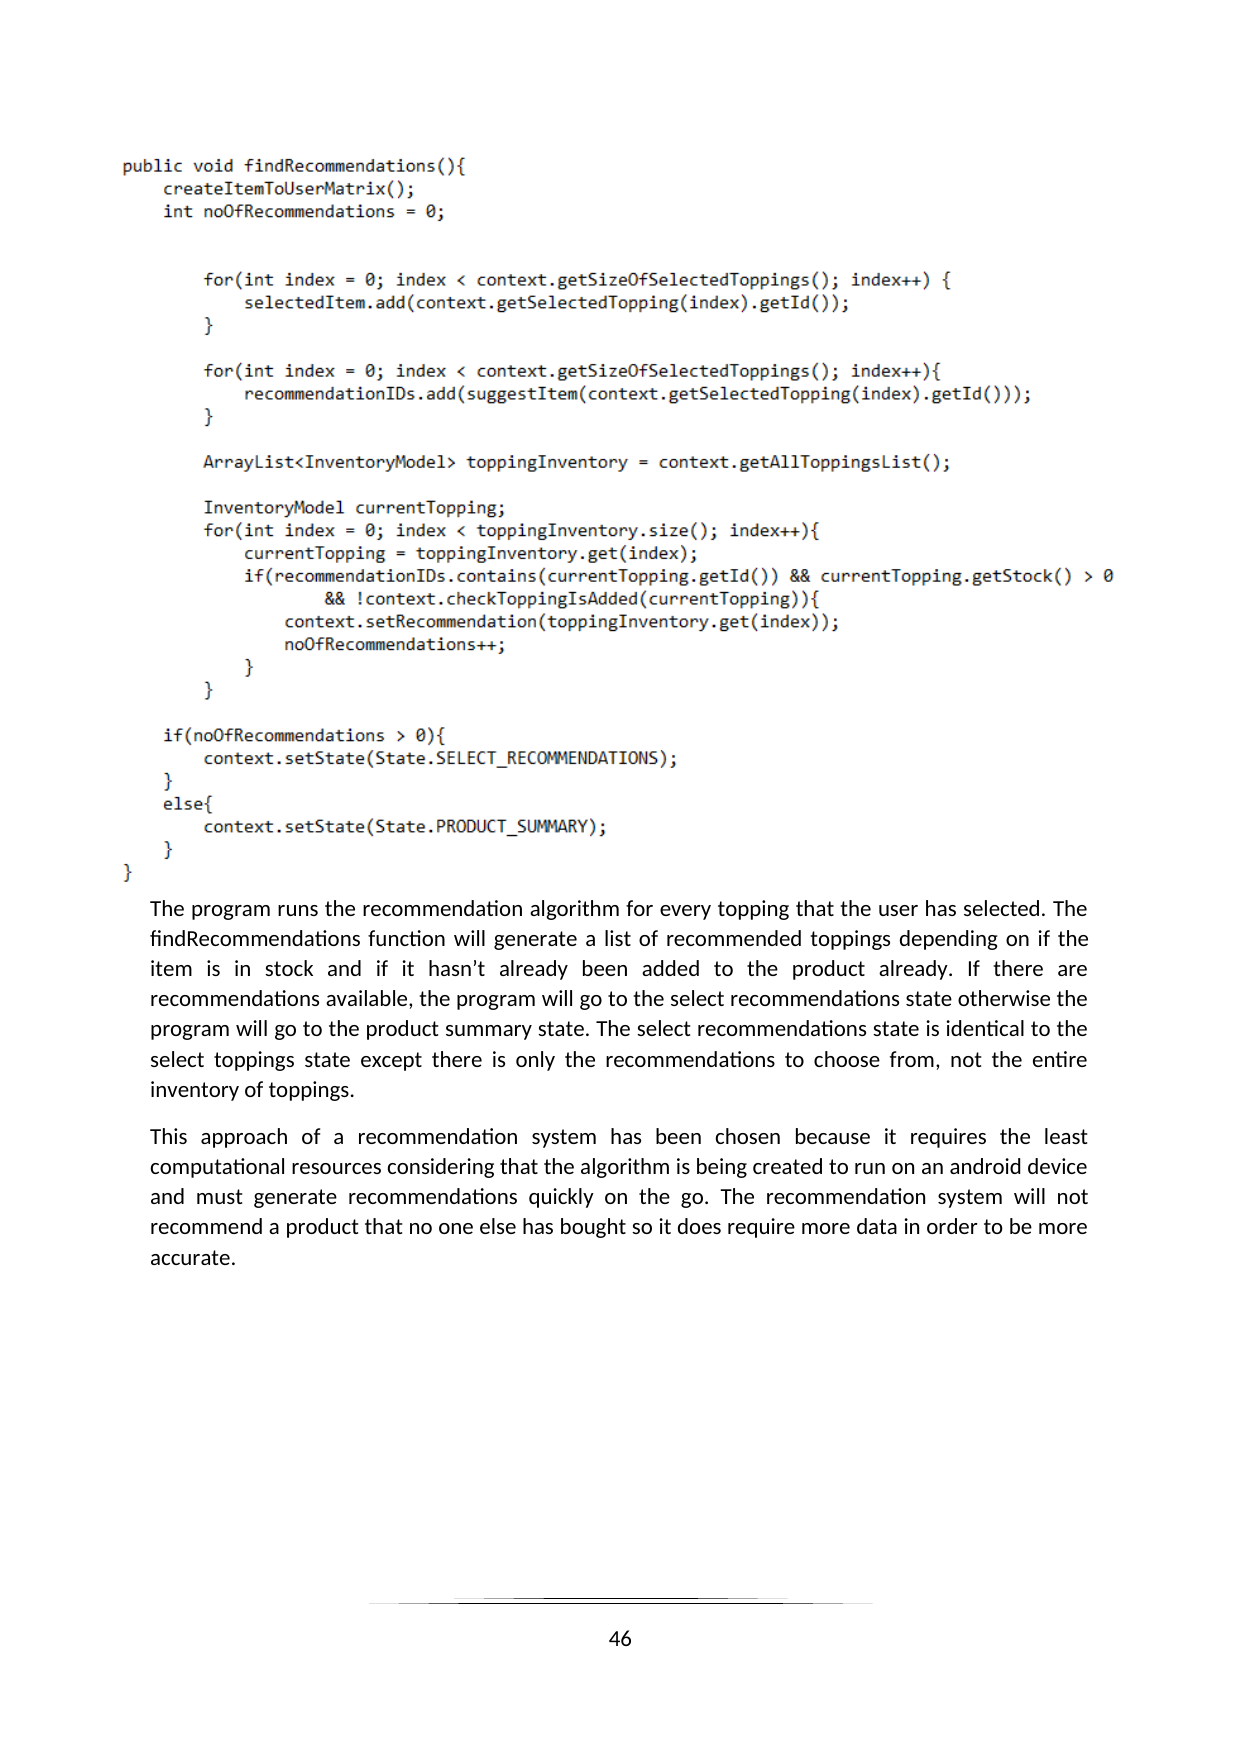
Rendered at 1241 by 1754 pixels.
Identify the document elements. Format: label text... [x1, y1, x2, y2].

text The program runs the recommendation algorithm for every topping that the user has selected. The findRecommendations function will generate a list of recommended toppings depending on if the item is in stock and if it hasn’t already been added to the product already. If there are recommendations available, the program will go to the select recommendations state otherwise the program will go to the product summary state. The select recommendations state is identical to the select toppings state except there is only the recommendations to choose from, not the entire inventory of toppings. [150, 892, 1090, 1103]
text This approach of a recommendation system has been chosen because it requires the least computational resources considering that the algorithm is being created to run on an android device and must generate recommendations quickly on the go. The recommendation system will not recommend a product that no one else has bought so it does require more data in order to be more accurate. [150, 1122, 1090, 1271]
picture [115, 150, 1125, 892]
